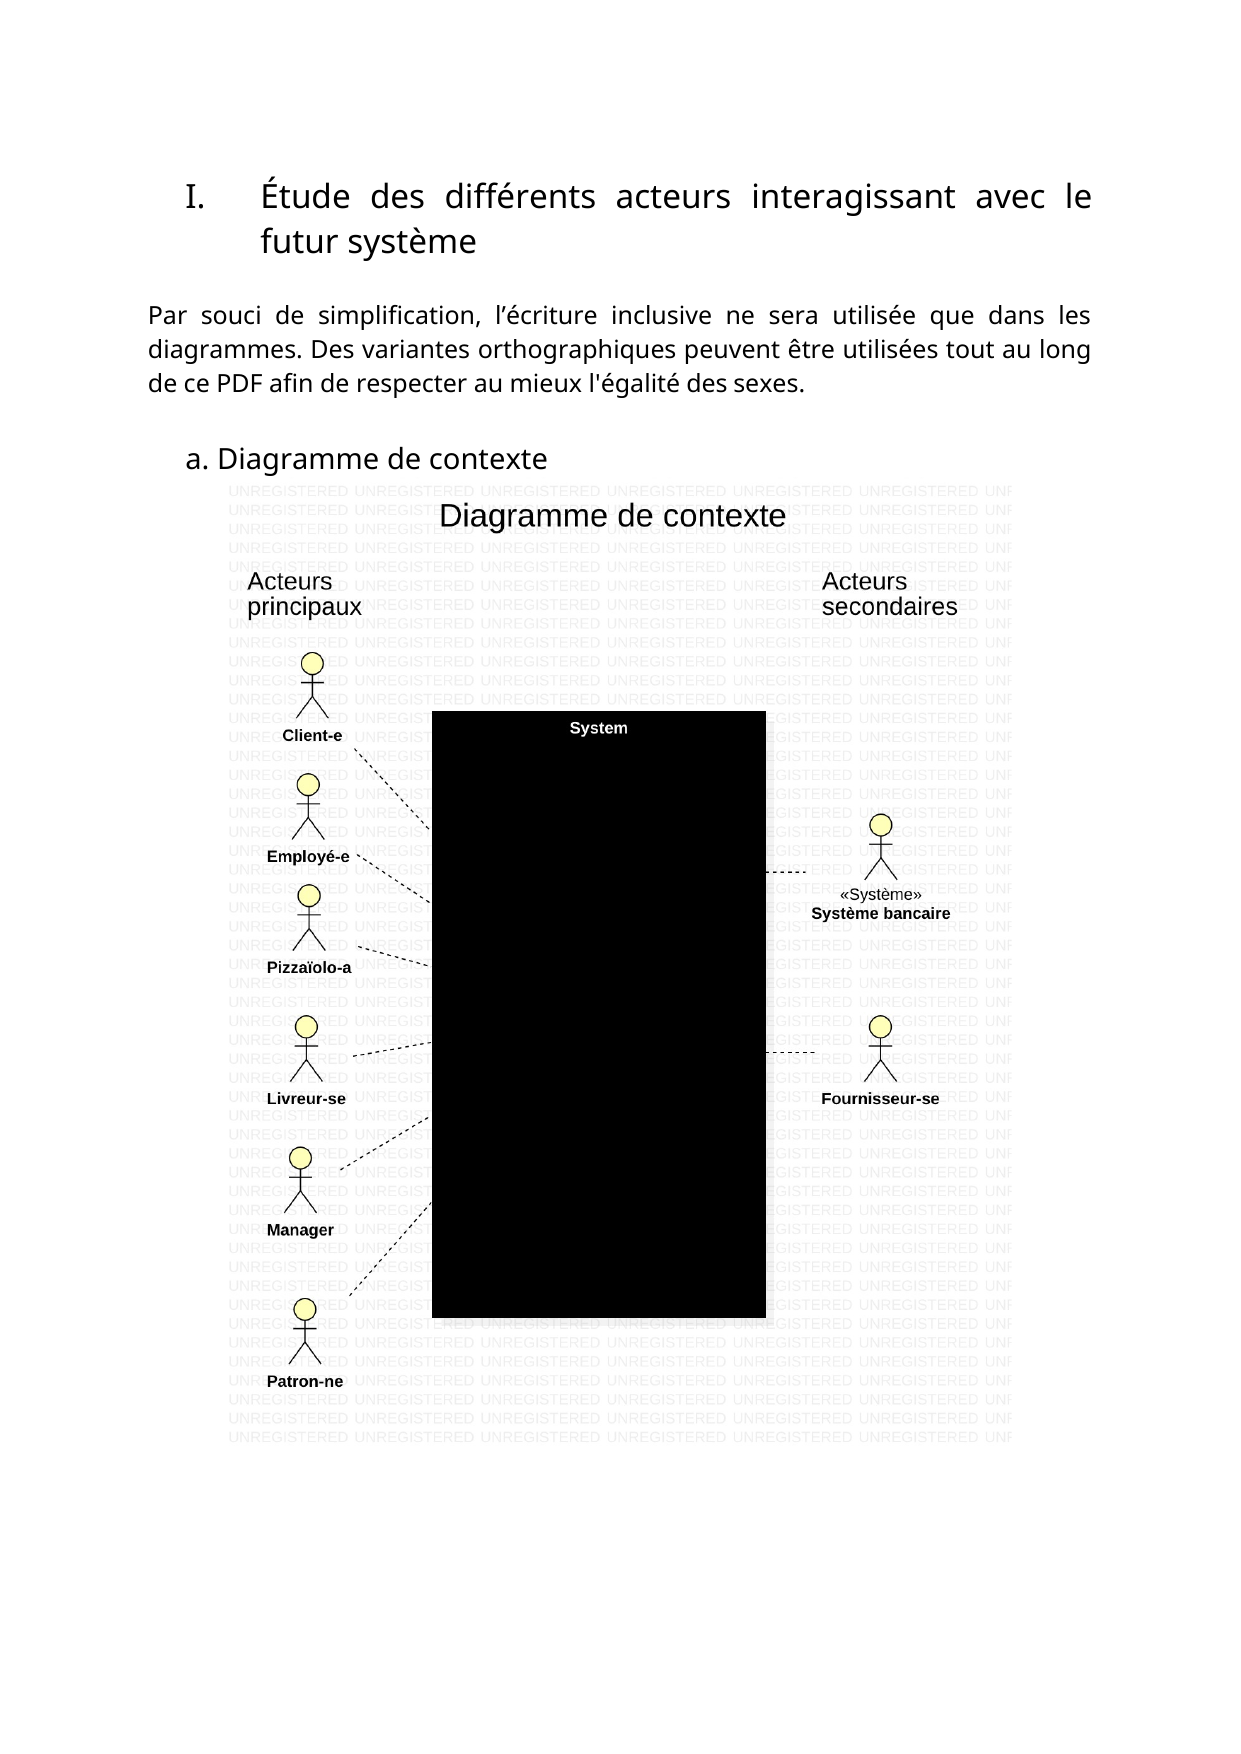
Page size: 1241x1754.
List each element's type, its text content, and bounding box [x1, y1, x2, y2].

subtitle Étude des différents acteurs interagissant avec le futur système [185, 173, 1093, 263]
picture [228, 477, 1012, 1447]
subtitle a. Diagramme de contexte [185, 438, 1093, 478]
text Par souci de simplification, l’écriture inclusive ne sera utilisée que dans les diagrammes. Des variantes orthographiques peuvent être utilisées tout au long de ce PDF afin de respecter au mieux l'égalité des sexes. [148, 297, 1093, 400]
